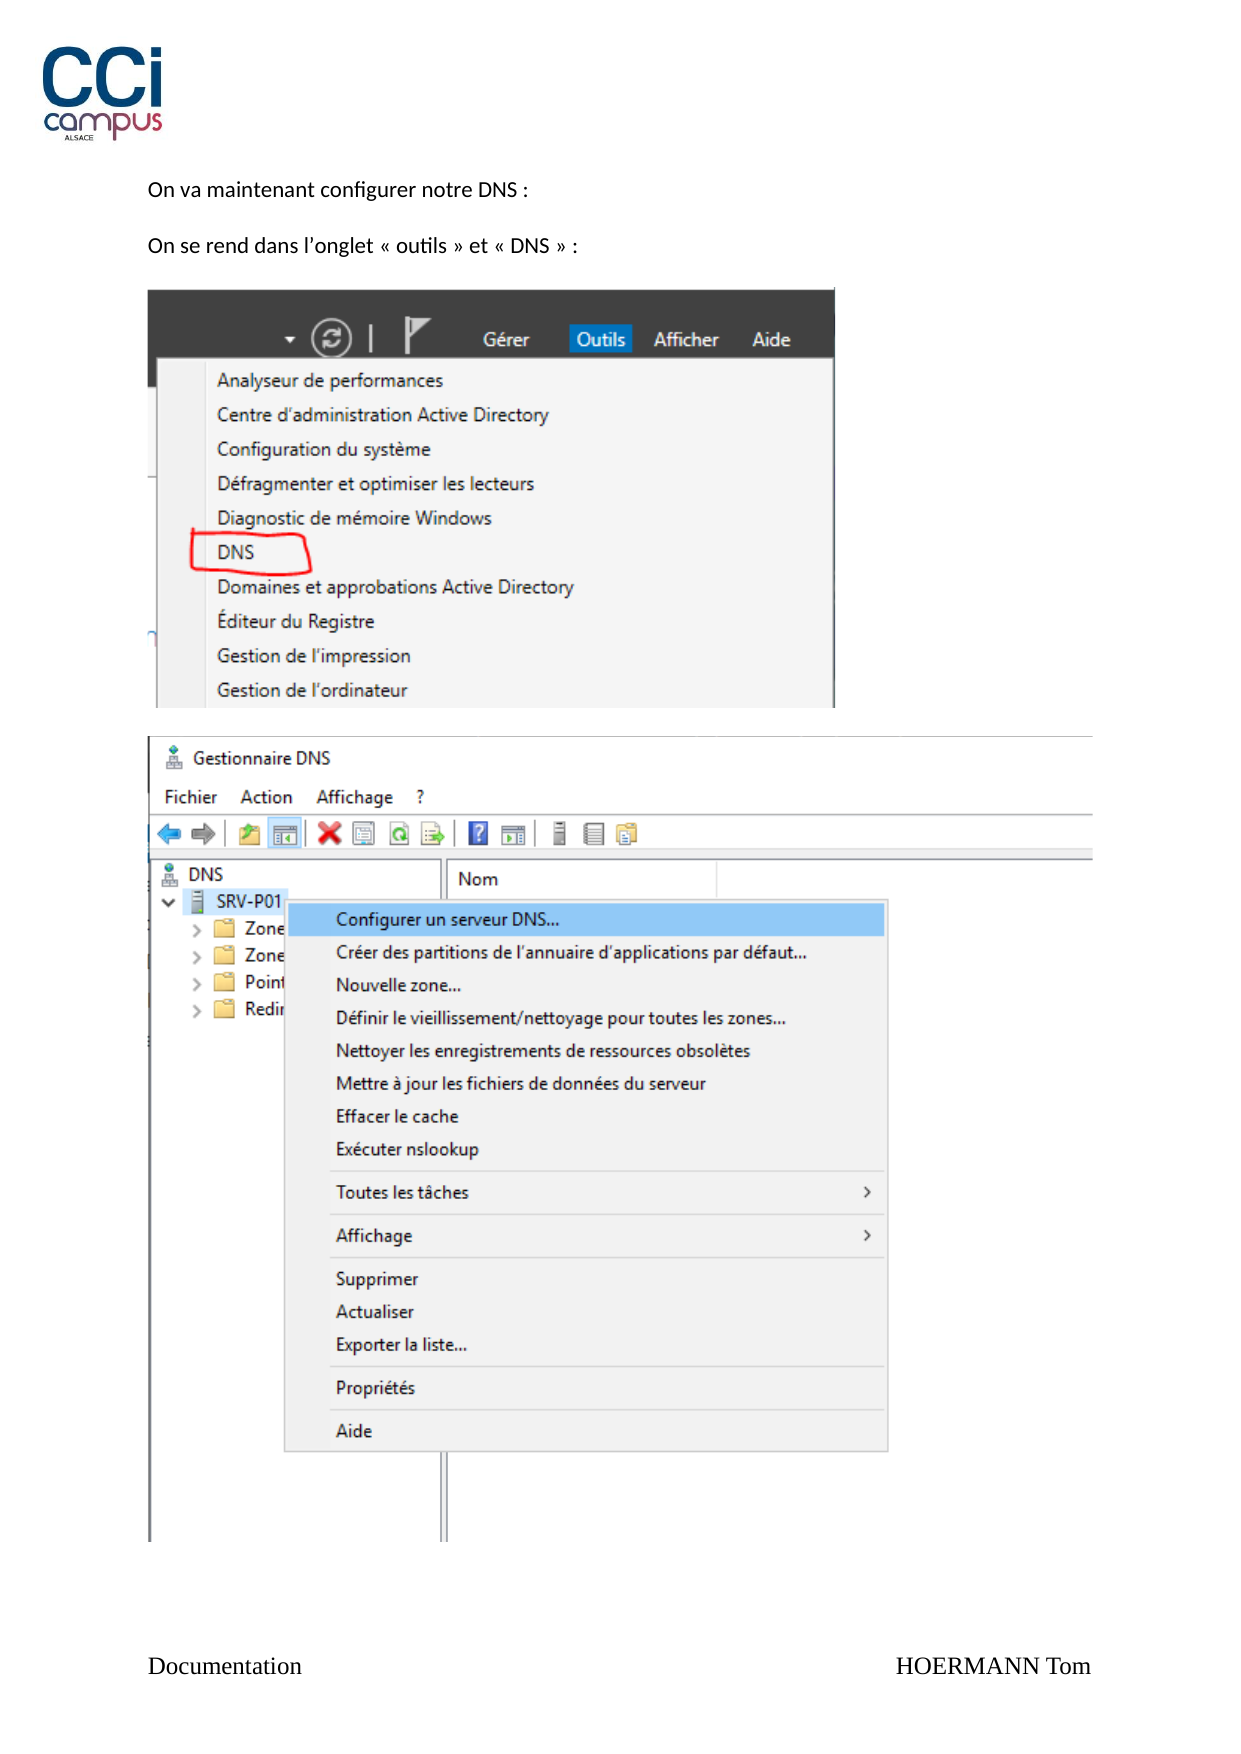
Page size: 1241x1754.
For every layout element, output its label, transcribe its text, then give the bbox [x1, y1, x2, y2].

text On se rend dans l’onglet « outils » et « DNS » : [148, 232, 1093, 260]
picture [35, 26, 182, 148]
picture [147, 287, 835, 708]
text On va maintenant configurer notre DNS : [148, 176, 1093, 204]
picture [147, 736, 1093, 1542]
